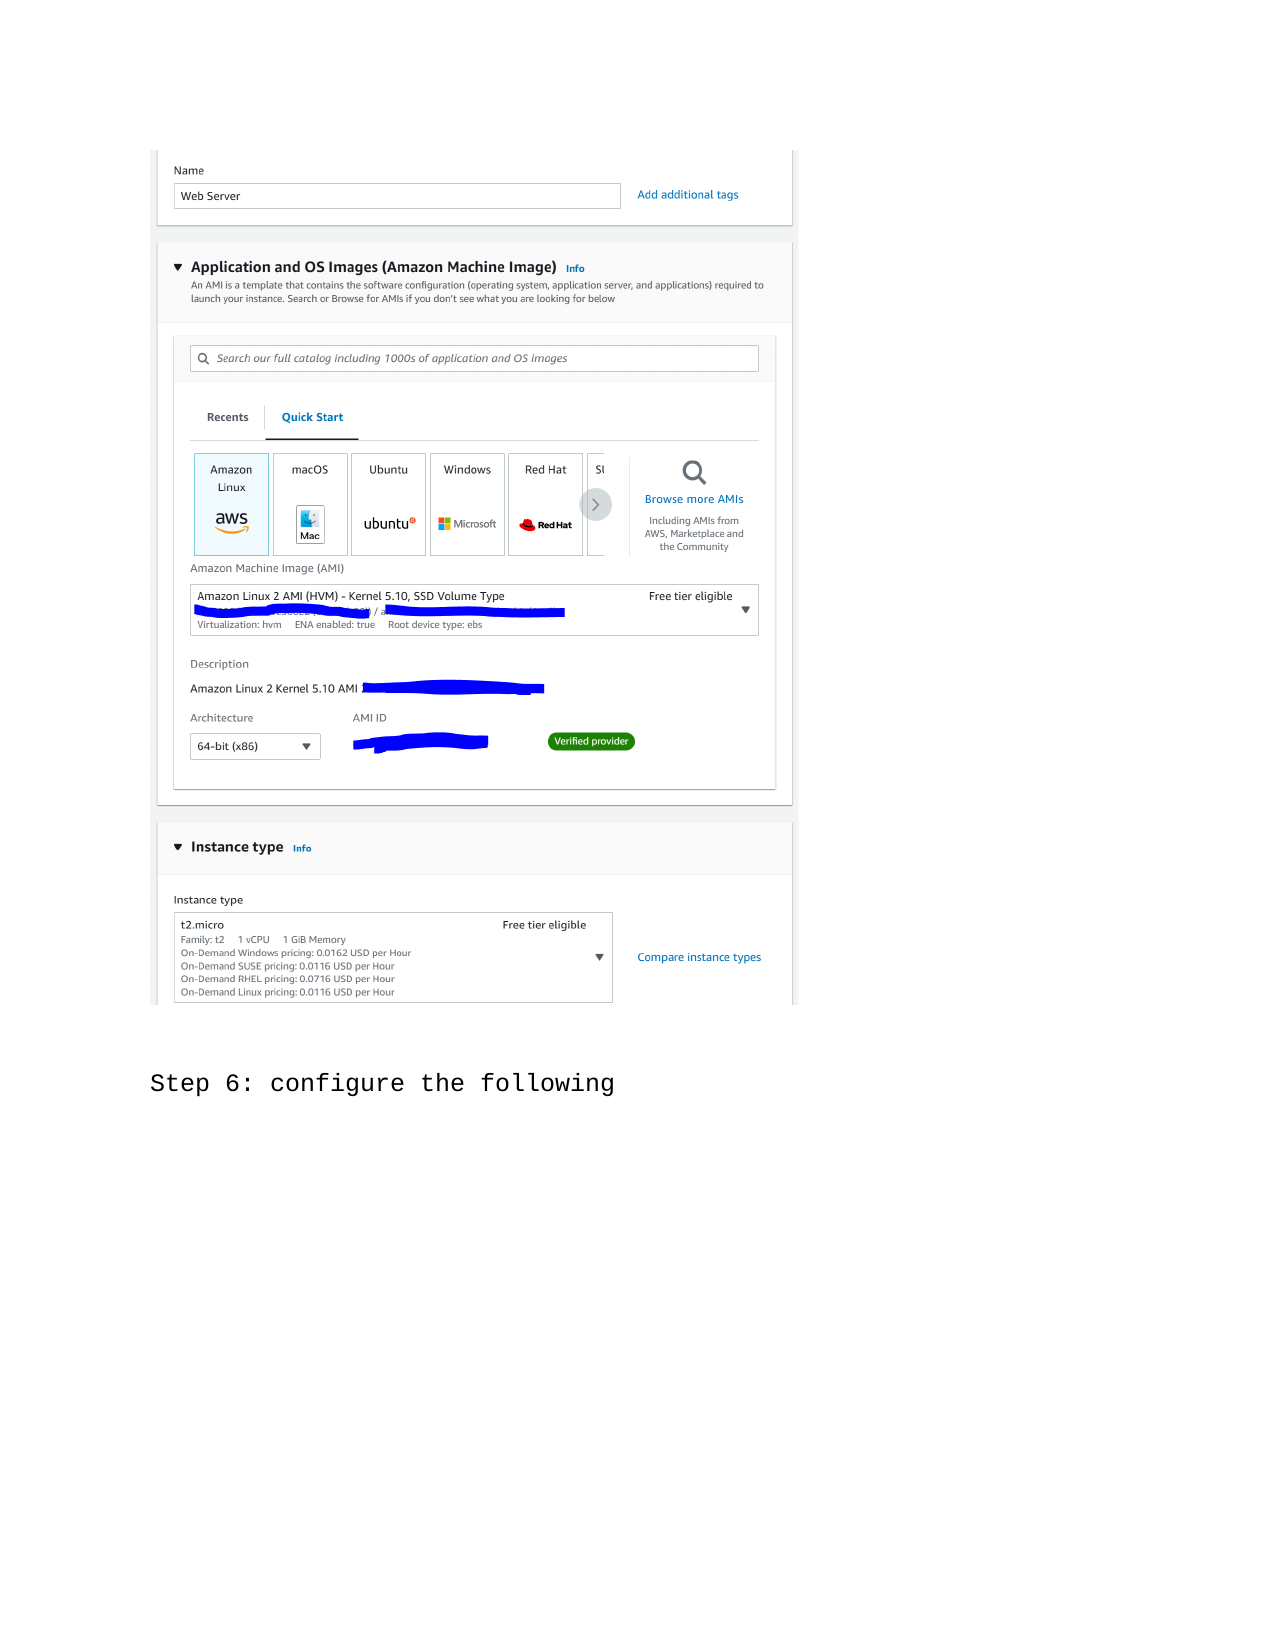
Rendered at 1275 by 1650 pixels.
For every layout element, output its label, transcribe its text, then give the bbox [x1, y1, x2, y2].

picture [150, 150, 799, 1005]
text Step 6: configure the following [150, 1070, 1125, 1099]
